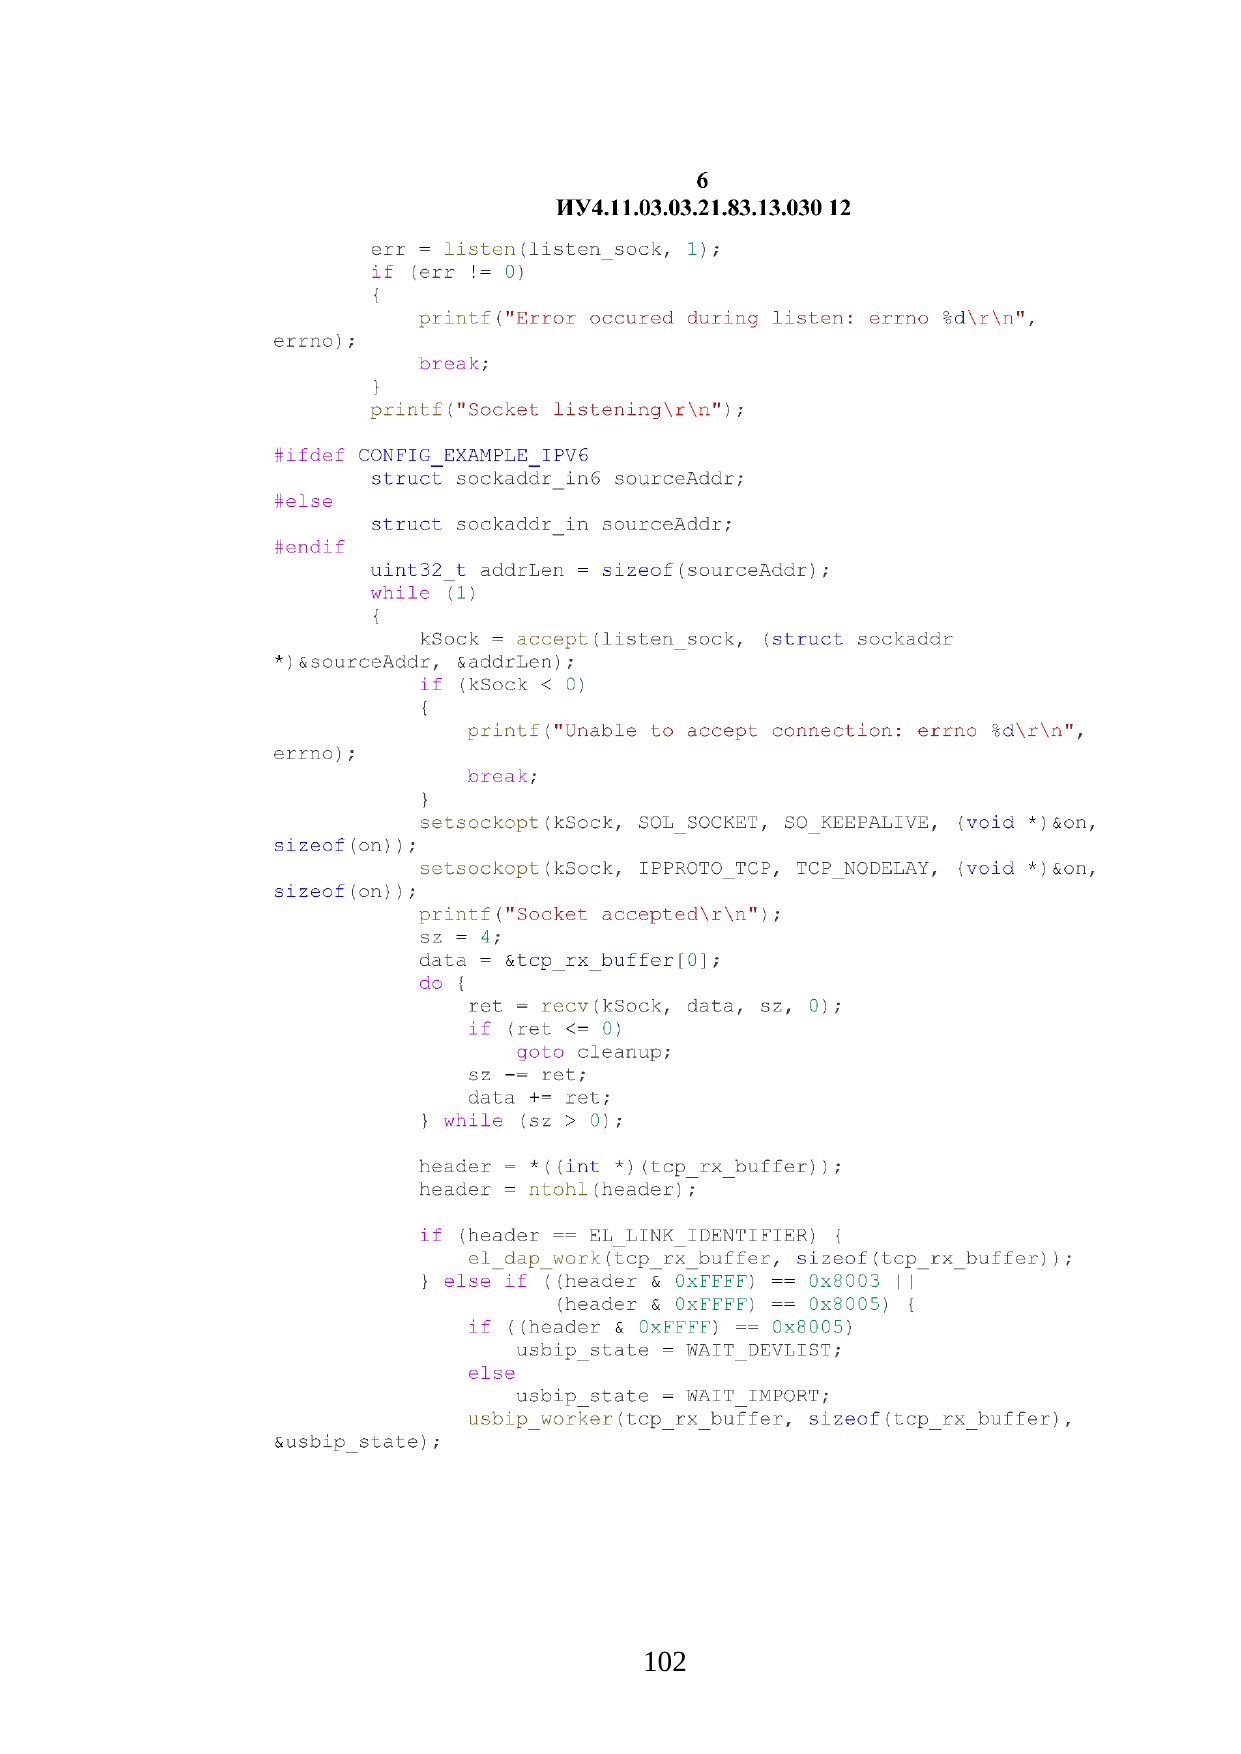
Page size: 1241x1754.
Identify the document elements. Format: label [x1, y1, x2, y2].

picture [177, 118, 1182, 1538]
